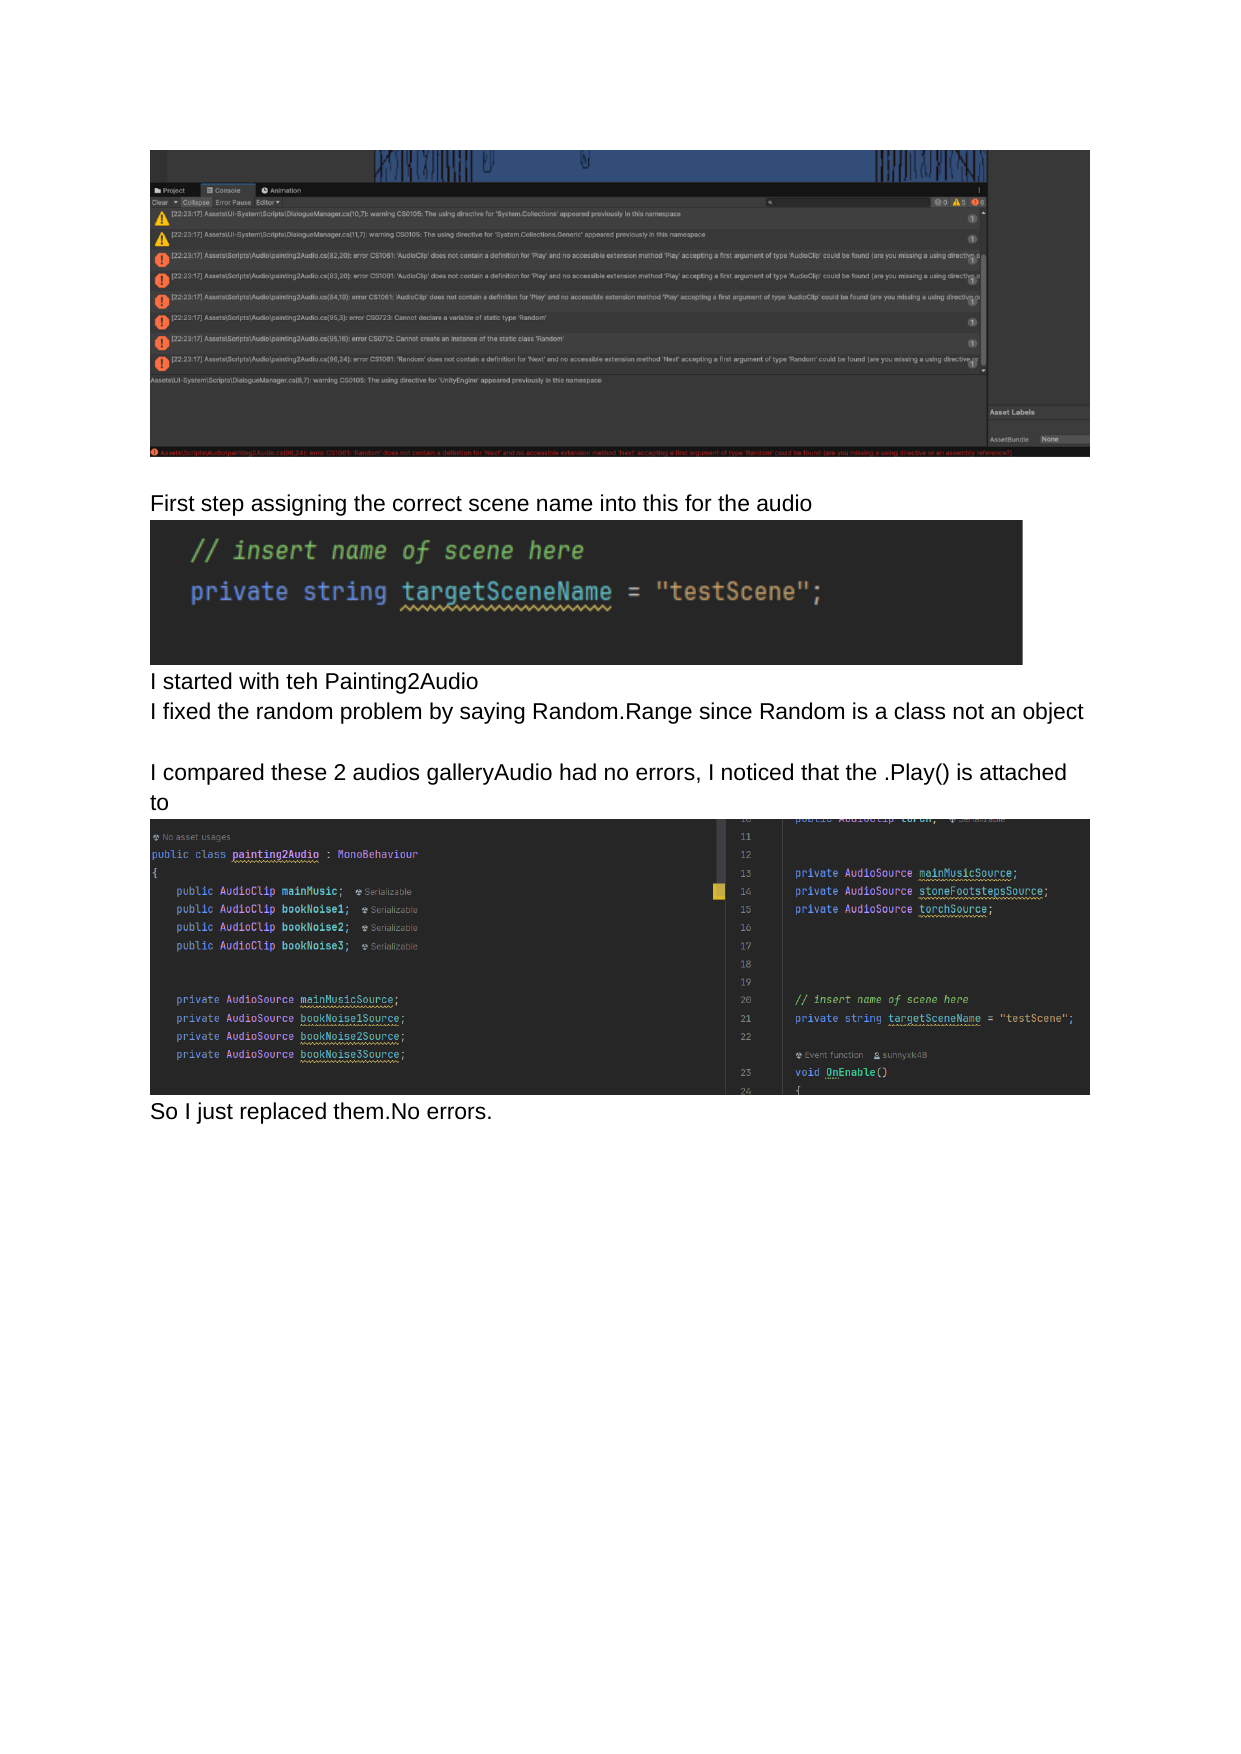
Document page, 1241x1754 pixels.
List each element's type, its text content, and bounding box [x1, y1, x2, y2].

text I compared these 2 audios galleryAudio had no errors, I noticed that the .Play() is attached to [150, 759, 1090, 815]
picture [150, 150, 1090, 457]
text I fixed the random problem by saying Random.Range since Random is a class not an object [150, 698, 1090, 725]
text First step assigning the correct scene name into this for the audio [150, 490, 1090, 517]
picture [150, 520, 1023, 665]
text I started with teh Painting2Audio [150, 668, 1090, 694]
text So I just replaced them.No errors. [150, 1098, 1090, 1124]
picture [150, 819, 1090, 1095]
